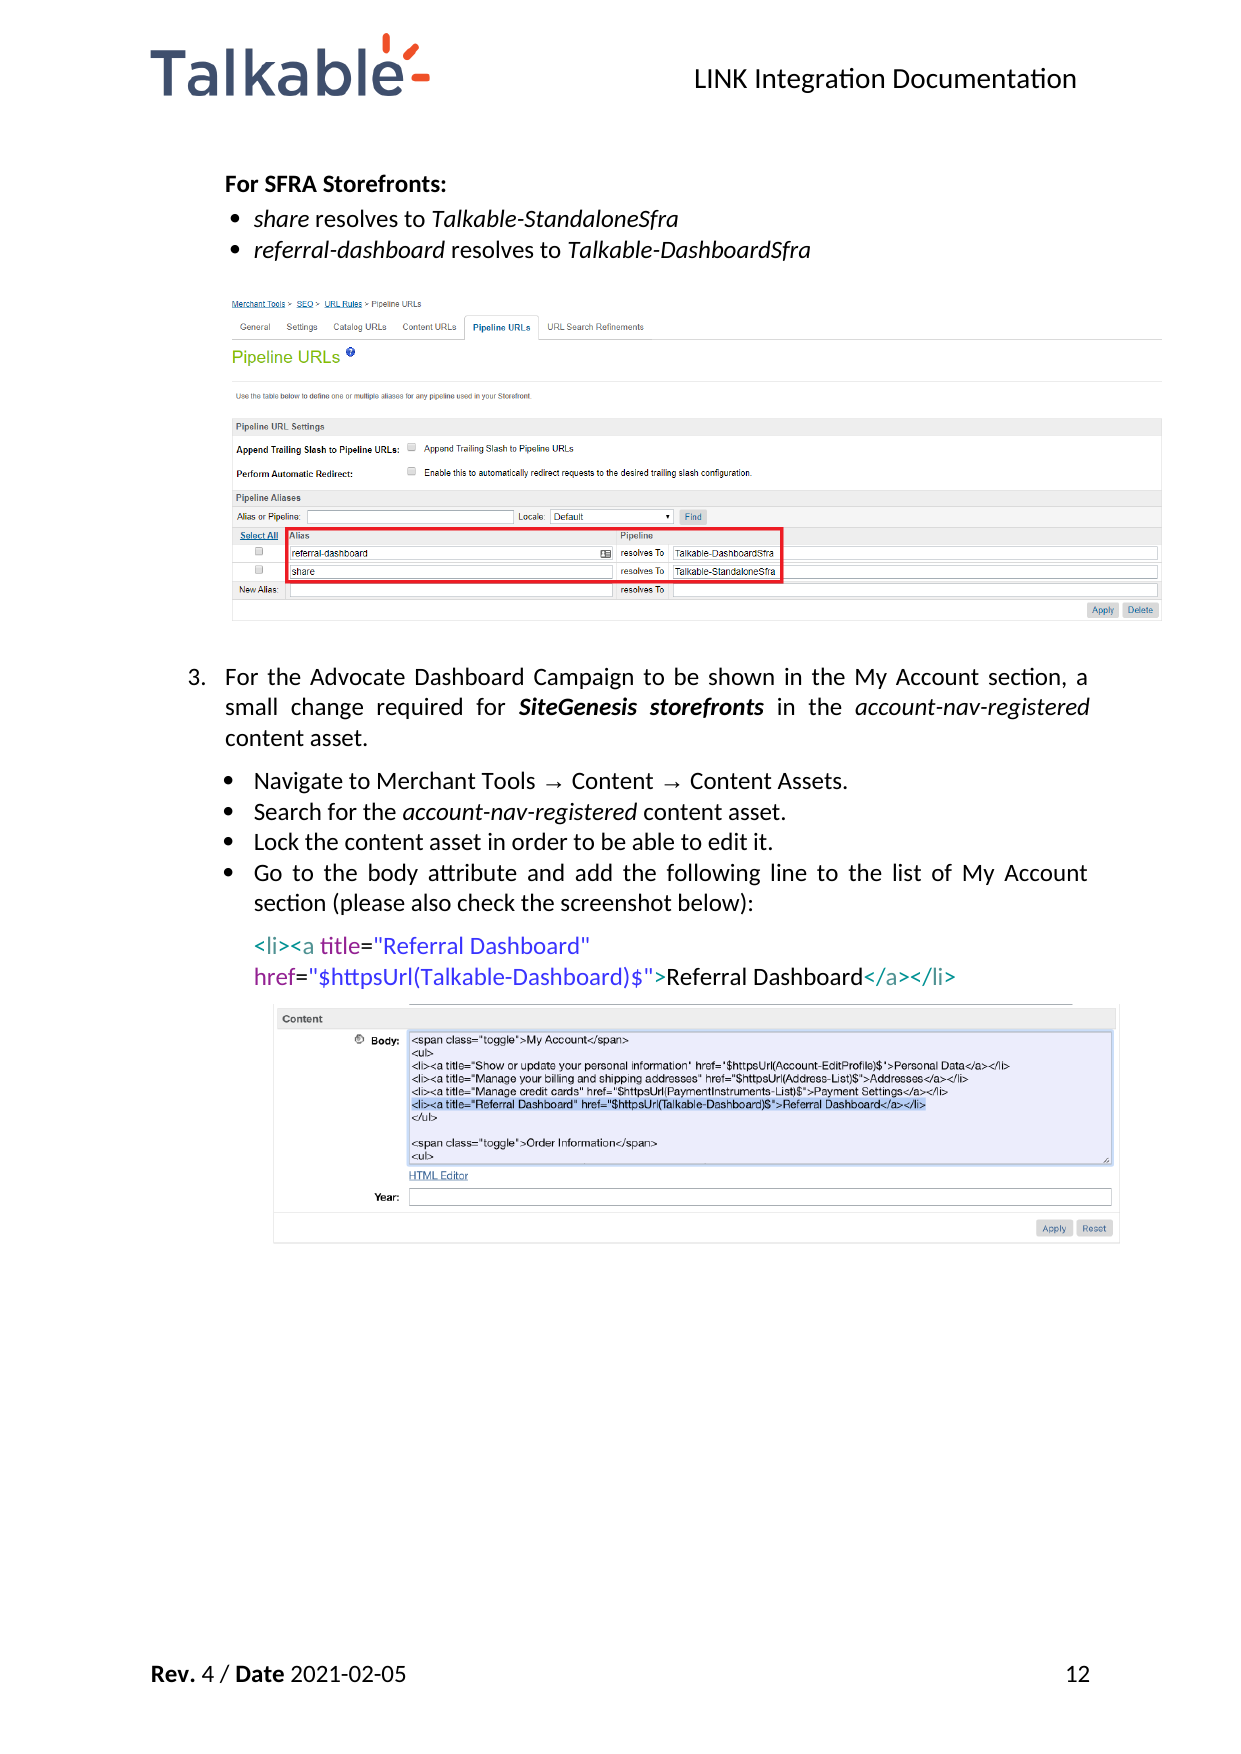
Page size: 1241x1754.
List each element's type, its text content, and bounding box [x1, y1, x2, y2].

picture [225, 295, 1165, 626]
list share resolves to Talkable-StandaloneSfra [231, 203, 1090, 234]
picture [150, 33, 430, 96]
list Go to the body attribute and add the following line to the list of My Account section (please also check the screenshot below): [224, 857, 1090, 918]
list Search for the account-nav-registered content asset. [224, 796, 1090, 826]
text <li><a title="Referral Dashboard" [253, 930, 1090, 961]
list Navigate to Merchant Tools → Content → Content Assets. [224, 765, 1090, 796]
list For the Advocate Dashboard Campaign to be shown in the My Account section, a small change required for SiteGenesis storefronts in the account-nav-registered content asset. [187, 661, 1090, 752]
list referral-dashboard resolves to Talkable-DashboardSfra [231, 234, 1090, 264]
picture [253, 1004, 1140, 1246]
text href="$httpsUrl(Talkable-Dashboard)$">Referral Dashboard</a></li> [253, 961, 1090, 991]
list Lock the content asset in order to be able to edit it. [224, 826, 1090, 857]
text For SFRA Storefronts: [150, 168, 1090, 199]
